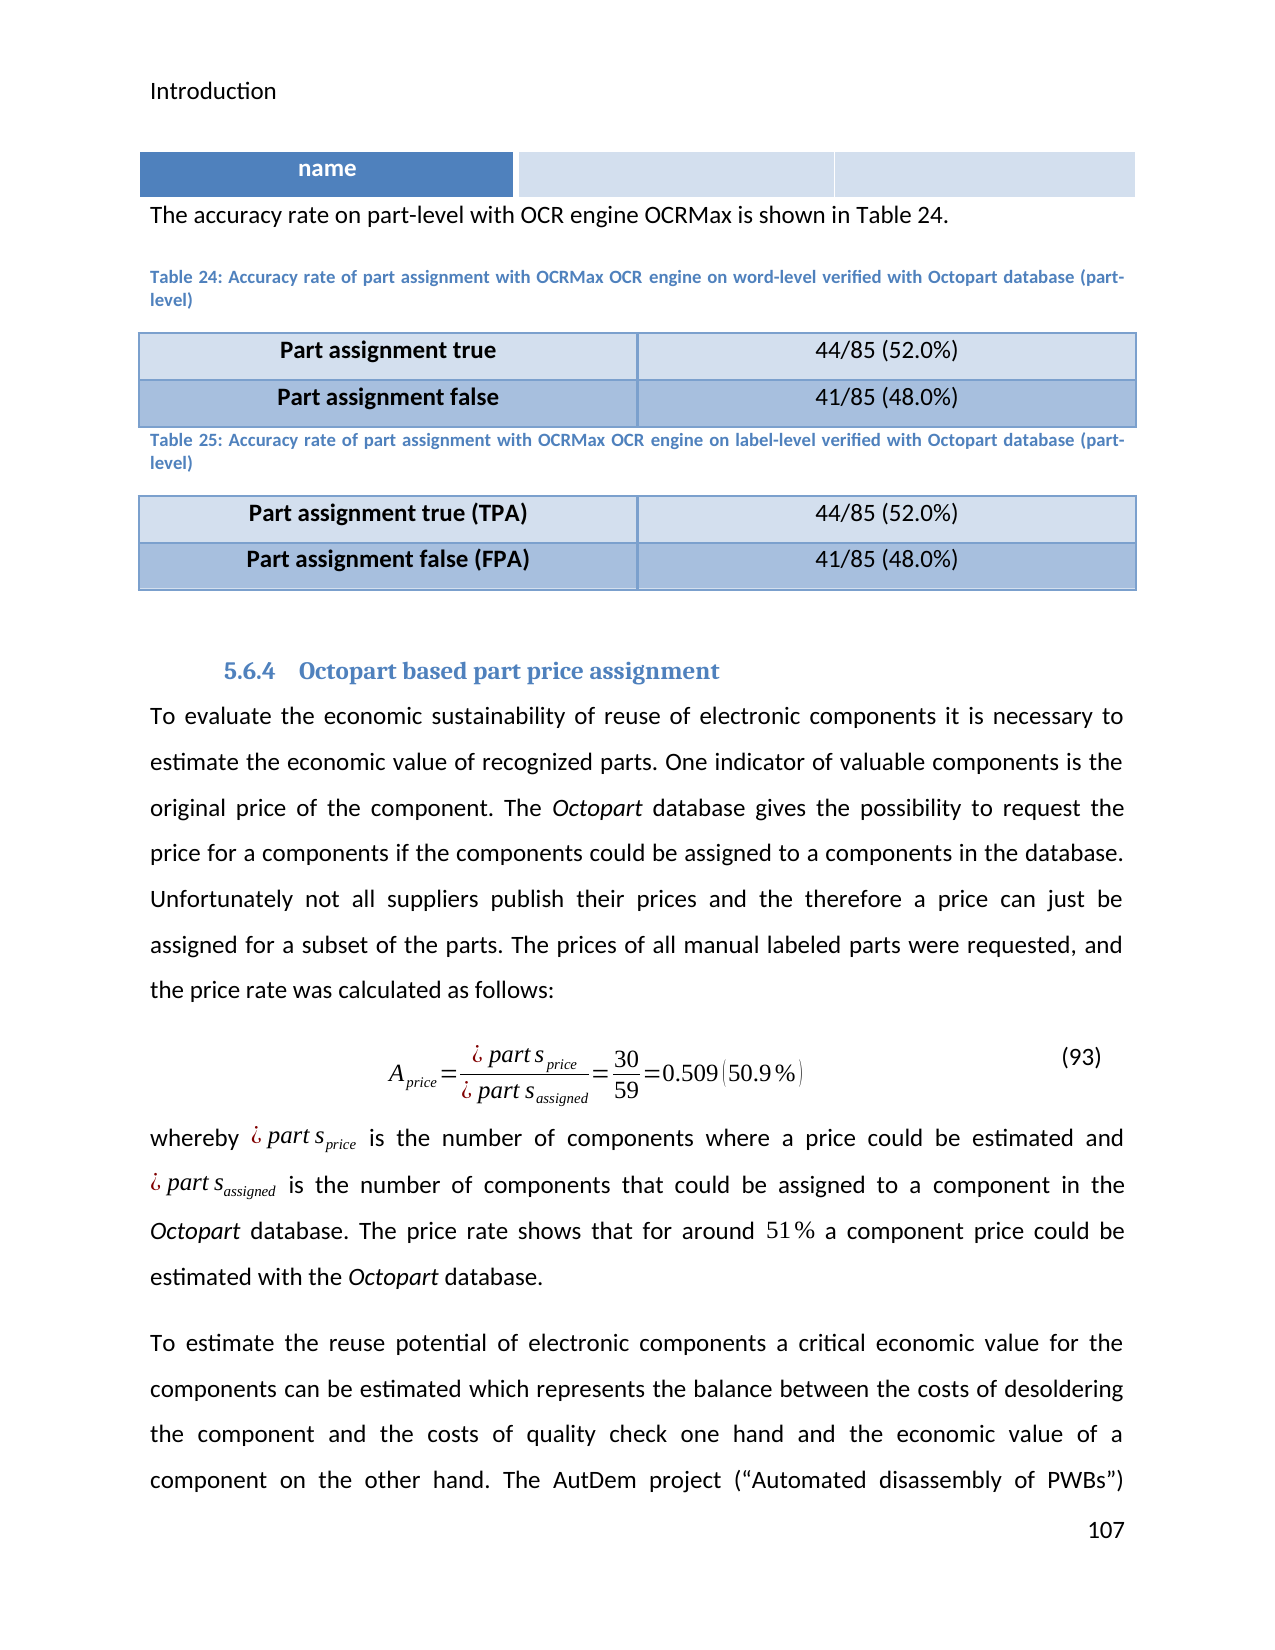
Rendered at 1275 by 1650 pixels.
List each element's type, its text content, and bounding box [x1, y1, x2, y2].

text To evaluate the economic sustainability of reuse of electronic components it is necessary to estimate the economic value of recognized parts. One indicator of valuable components is the original price of the component. The Octopart database gives the possibility to request the price for a components if the components could be assigned to a components in the database. Unfortunately not all suppliers publish their prices and the therefore a price can just be assigned for a subset of the parts. The prices of all manual labeled parts were requested, and the price rate was calculated as follows: [150, 700, 1125, 1005]
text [150, 1327, 1125, 1495]
subtitle Octopart based part price assignment [224, 657, 1125, 686]
table_cell Part assignment false [140, 381, 636, 426]
table_header 44/85 (52.0%) [639, 334, 1135, 379]
table_header Part assignment true [140, 334, 636, 379]
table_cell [140, 152, 513, 197]
table_header 44/85 (52.0%) [639, 497, 1135, 542]
table_cell 29/75 (41.3%) [519, 152, 834, 197]
text whereby is the number of components where a price could be estimated and is the number of components that could be assigned to a component in the Octopart database. The price rate shows that for around a component price could be estimated with the Octopart database. [150, 1122, 1125, 1291]
table_cell 464/473 (98.1%) [835, 152, 1135, 197]
table_cell 41/85 (48.0%) [639, 381, 1135, 426]
table_cell 41/85 (48.0%) [639, 544, 1135, 588]
table_header [139, 1041, 1050, 1122]
text The accuracy rate on part-level with OCR engine OCRMax is shown in Table 24. [150, 199, 1125, 229]
table_cell Part assignment false (FPA) [140, 544, 636, 588]
table_header Part assignment true (TPA) [140, 497, 636, 542]
